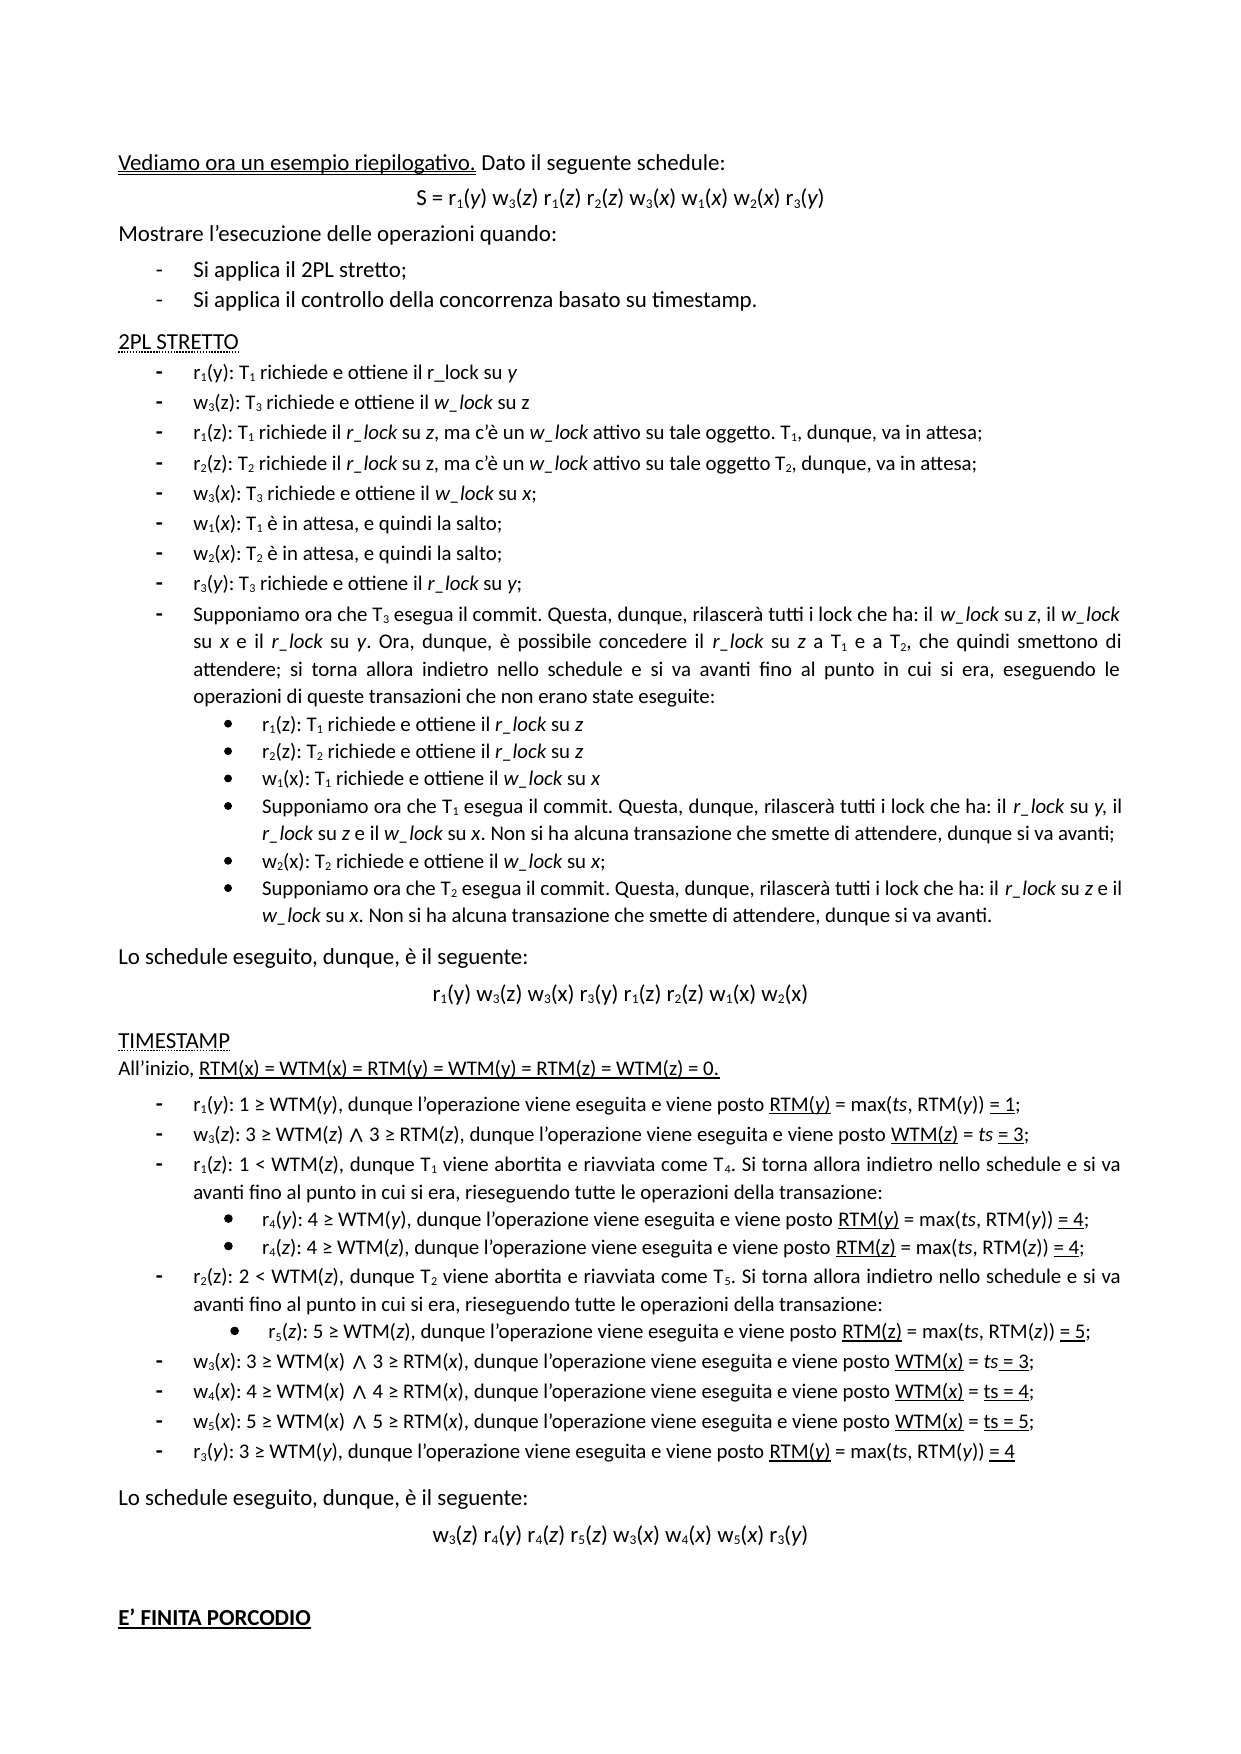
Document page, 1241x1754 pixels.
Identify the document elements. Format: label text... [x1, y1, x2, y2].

list w1(x): T1 è in attesa, e quindi la salto; [156, 508, 1122, 536]
text All’inizio, RTM(x) = WTM(x) = RTM(y) = WTM(y) = RTM(z) = WTM(z) = 0. [118, 1056, 1122, 1081]
list Si applica il 2PL stretto; [156, 255, 1122, 283]
list Si applica il controllo della concorrenza basato su timestamp. [156, 285, 1122, 313]
list Supponiamo ora che T3 esegua il commit. Questa, dunque, rilascerà tutti i lock che ha: il w_lock su z, il w_lock su x e il r_lock su y. Ora, dunque, è possibile concedere il r_lock su z a T1 e a T2, che quindi smettono di attendere; si torna allora indietro nello schedule e si va avanti fino al punto in cui si era, eseguendo le operazioni di queste transazioni che non erano state eseguite: [156, 599, 1122, 709]
list r3(y): 3 ≥ WTM(y), dunque l’operazione viene eseguita e viene posto RTM(y) = max(ts, RTM(y)) = 4 [156, 1437, 1122, 1465]
text TIMESTAMP [118, 1026, 1122, 1054]
list r4(z): 4 ≥ WTM(z), dunque l’operazione viene eseguita e viene posto RTM(z) = max(ts, RTM(z)) = 4; [224, 1234, 1122, 1259]
list w3(z): 3 ≥ WTM(z) ∧ 3 ≥ RTM(z), dunque l’operazione viene eseguita e viene posto WTM(z) = ts = 3; [156, 1119, 1122, 1147]
list r5(z): 5 ≥ WTM(z), dunque l’operazione viene eseguita e viene posto RTM(z) = max(ts, RTM(z)) = 5; [231, 1319, 1122, 1344]
text 2PL STRETTO [118, 327, 1122, 355]
text E’ FINITA PORCODIO [118, 1603, 1122, 1631]
list w5(x): 5 ≥ WTM(x) ∧ 5 ≥ RTM(x), dunque l’operazione viene eseguita e viene posto WTM(x) = ts = 5; [156, 1406, 1122, 1434]
text r1(y) w3(z) w3(x) r3(y) r1(z) r2(z) w1(x) w2(x) [118, 979, 1122, 1007]
list w3(z): T3 richiede e ottiene il w_lock su z [156, 387, 1122, 415]
list r3(y): T3 richiede e ottiene il r_lock su y; [156, 568, 1122, 596]
text S = r1(y) w3(z) r1(z) r2(z) w3(x) w1(x) w2(x) r3(y) [118, 183, 1122, 212]
list w3(x): 3 ≥ WTM(x) ∧ 3 ≥ RTM(x), dunque l’operazione viene eseguita e viene posto WTM(x) = ts = 3; [156, 1346, 1122, 1374]
text w3(z) r4(y) r4(z) r5(z) w3(x) w4(x) w5(x) r3(y) [118, 1520, 1122, 1548]
list r1(z): T1 richiede e ottiene il r_lock su z [224, 711, 1122, 736]
list r4(y): 4 ≥ WTM(y), dunque l’operazione viene eseguita e viene posto RTM(y) = max(ts, RTM(y)) = 4; [224, 1206, 1122, 1232]
list w3(x): T3 richiede e ottiene il w_lock su x; [156, 478, 1122, 506]
list r2(z): 2 < WTM(z), dunque T2 viene abortita e riavviata come T5. Si torna allora indietro nello schedule e si va avanti fino al punto in cui si era, rieseguendo tutte le operazioni della transazione: [156, 1261, 1122, 1317]
list w2(x): T2 richiede e ottiene il w_lock su x; [224, 848, 1122, 873]
list r2(z): T2 richiede il r_lock su z, ma c’è un w_lock attivo su tale oggetto T2, dunque, va in attesa; [156, 448, 1122, 476]
list r2(z): T2 richiede e ottiene il r_lock su z [224, 738, 1122, 764]
list w1(x): T1 richiede e ottiene il w_lock su x [224, 766, 1122, 791]
list r1(z): 1 < WTM(z), dunque T1 viene abortita e riavviata come T4. Si torna allora indietro nello schedule e si va avanti fino al punto in cui si era, rieseguendo tutte le operazioni della transazione: [156, 1149, 1122, 1204]
list w2(x): T2 è in attesa, e quindi la salto; [156, 538, 1122, 566]
text Lo schedule eseguito, dunque, è il seguente: [118, 1483, 1122, 1512]
text Lo schedule eseguito, dunque, è il seguente: [118, 942, 1122, 971]
list w4(x): 4 ≥ WTM(x) ∧ 4 ≥ RTM(x), dunque l’operazione viene eseguita e viene posto WTM(x) = ts = 4; [156, 1376, 1122, 1404]
text Vediamo ora un esempio riepilogativo. Dato il seguente schedule: [118, 148, 1122, 176]
text Mostrare l’esecuzione delle operazioni quando: [118, 219, 1122, 247]
list Supponiamo ora che T1 esegua il commit. Questa, dunque, rilascerà tutti i lock che ha: il r_lock su y, il r_lock su z e il w_lock su x. Non si ha alcuna transazione che smette di attendere, dunque si va avanti; [224, 793, 1122, 846]
list r1(z): T1 richiede il r_lock su z, ma c’è un w_lock attivo su tale oggetto. T1, dunque, va in attesa; [156, 417, 1122, 445]
list Supponiamo ora che T2 esegua il commit. Questa, dunque, rilascerà tutti i lock che ha: il r_lock su z e il w_lock su x. Non si ha alcuna transazione che smette di attendere, dunque si va avanti. [224, 875, 1122, 928]
list r1(y): T1 richiede e ottiene il r_lock su y [156, 357, 1122, 385]
list r1(y): 1 ≥ WTM(y), dunque l’operazione viene eseguita e viene posto RTM(y) = max(ts, RTM(y)) = 1; [156, 1089, 1122, 1117]
